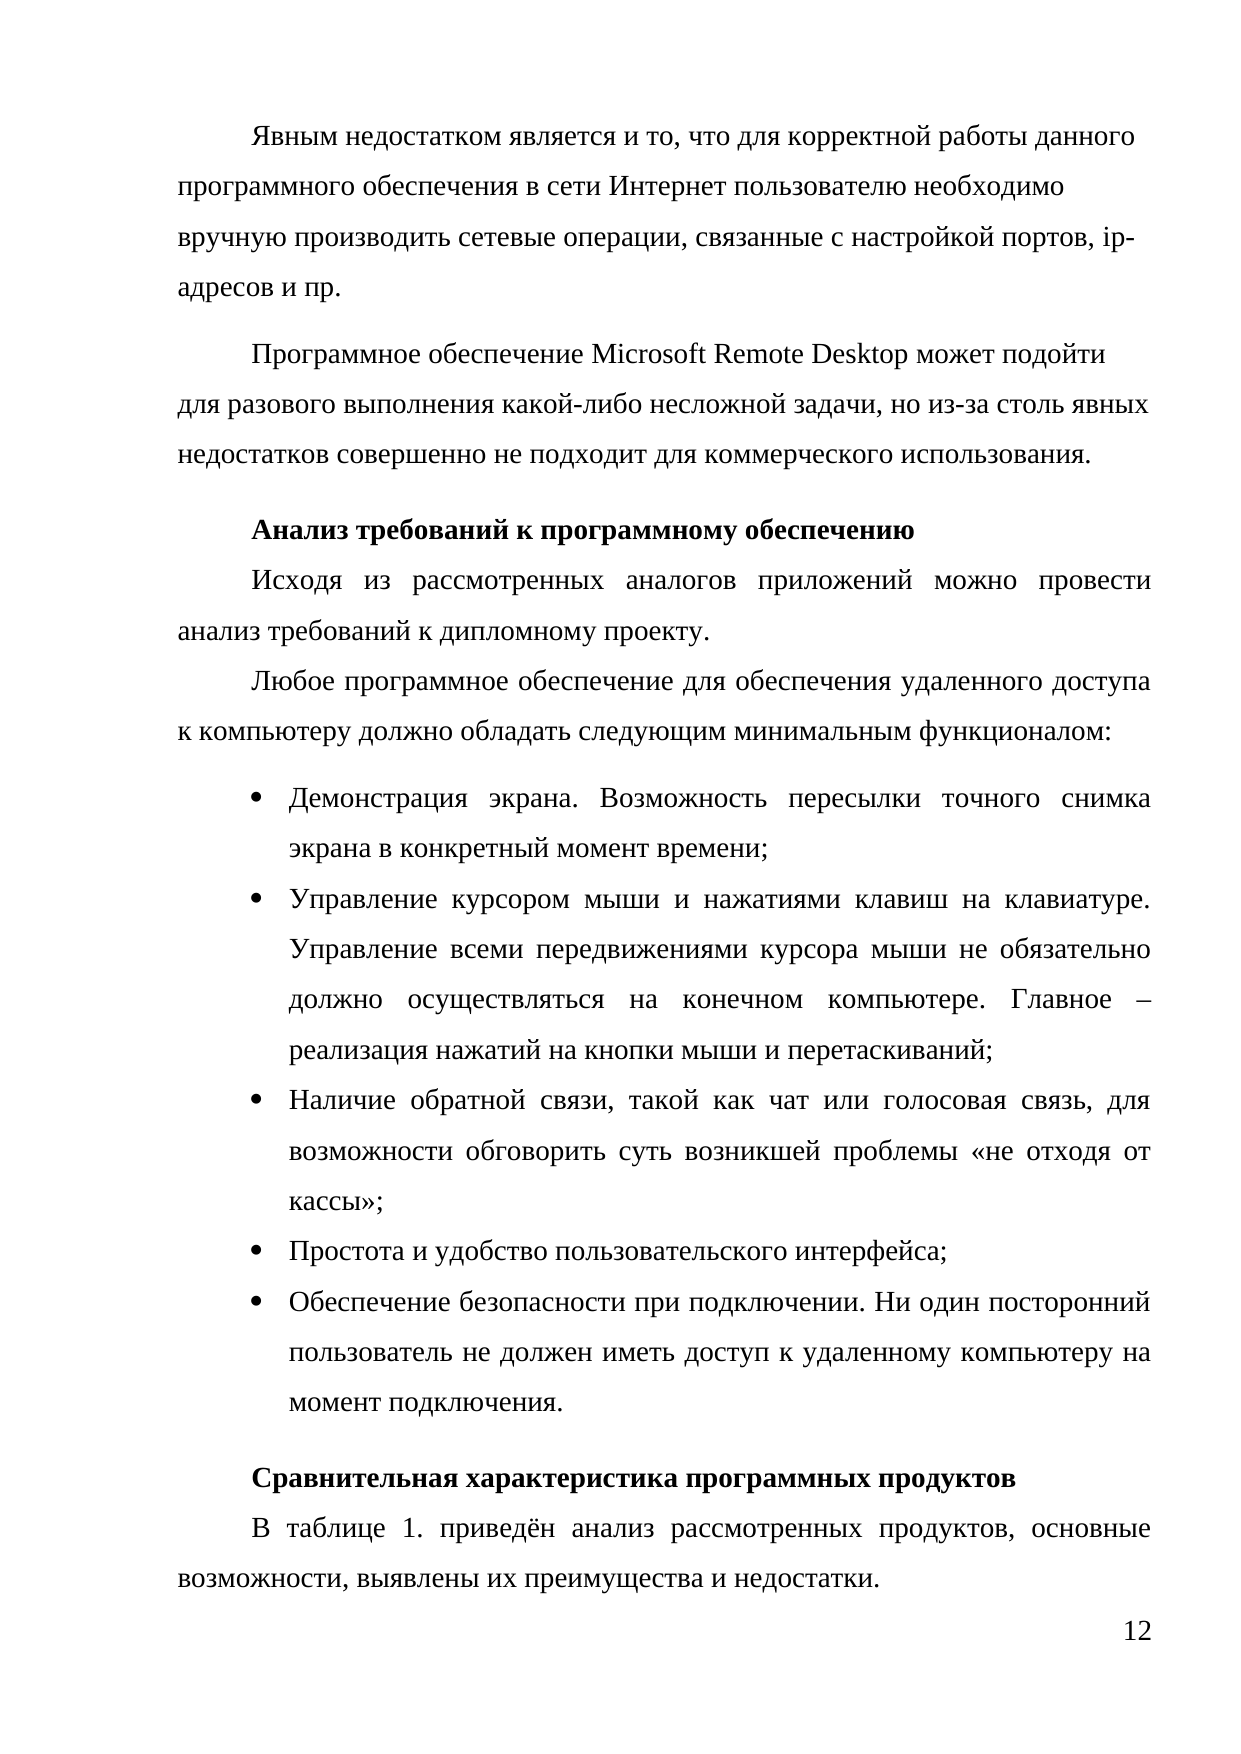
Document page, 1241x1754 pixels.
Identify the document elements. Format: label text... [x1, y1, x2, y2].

text Явным недостатком является и то, что для корректной работы данного программного обеспечения в сети Интернет пользователю необходимо вручную производить сетевые операции, связанные с настройкой портов, ip-адресов и пр. [177, 118, 1152, 303]
text Программное обеспечение Microsoft Remote Desktop может подойти для разового выполнения какой-либо несложной задачи, но из-за столь явных недостатков совершенно не подходит для коммерческого использования. [177, 336, 1152, 470]
list Простота и удобство пользовательского интерфейса; [251, 1233, 1152, 1267]
list Демонстрация экрана. Возможность пересылки точного снимка экрана в конкретный момент времени; [251, 780, 1152, 864]
list Управление курсором мыши и нажатиями клавиш на клавиатуре. Управление всеми передвижениями курсора мыши не обязательно должно осуществляться на конечном компьютере. Главное – реализация нажатий на кнопки мыши и перетаскиваний; [251, 881, 1152, 1066]
subtitle Сравнительная характеристика программных продуктов [177, 1460, 1152, 1493]
text Любое программное обеспечение для обеспечения удаленного доступа к компьютеру должно обладать следующим минимальным функционалом: [177, 663, 1152, 747]
subtitle Анализ требований к программному обеспечению [177, 512, 1152, 546]
list Обеспечение безопасности при подключении. Ни один посторонний пользователь не должен иметь доступ к удаленному компьютеру на момент подключения. [251, 1284, 1152, 1418]
list Наличие обратной связи, такой как чат или голосовая связь, для возможности обговорить суть возникшей проблемы «не отходя от кассы»; [251, 1082, 1152, 1217]
text Исходя из рассмотренных аналогов приложений можно провести анализ требований к дипломному проекту. [177, 562, 1152, 646]
text В таблице 1. приведён анализ рассмотренных продуктов, основные возможности, выявлены их преимущества и недостатки. [177, 1510, 1152, 1594]
